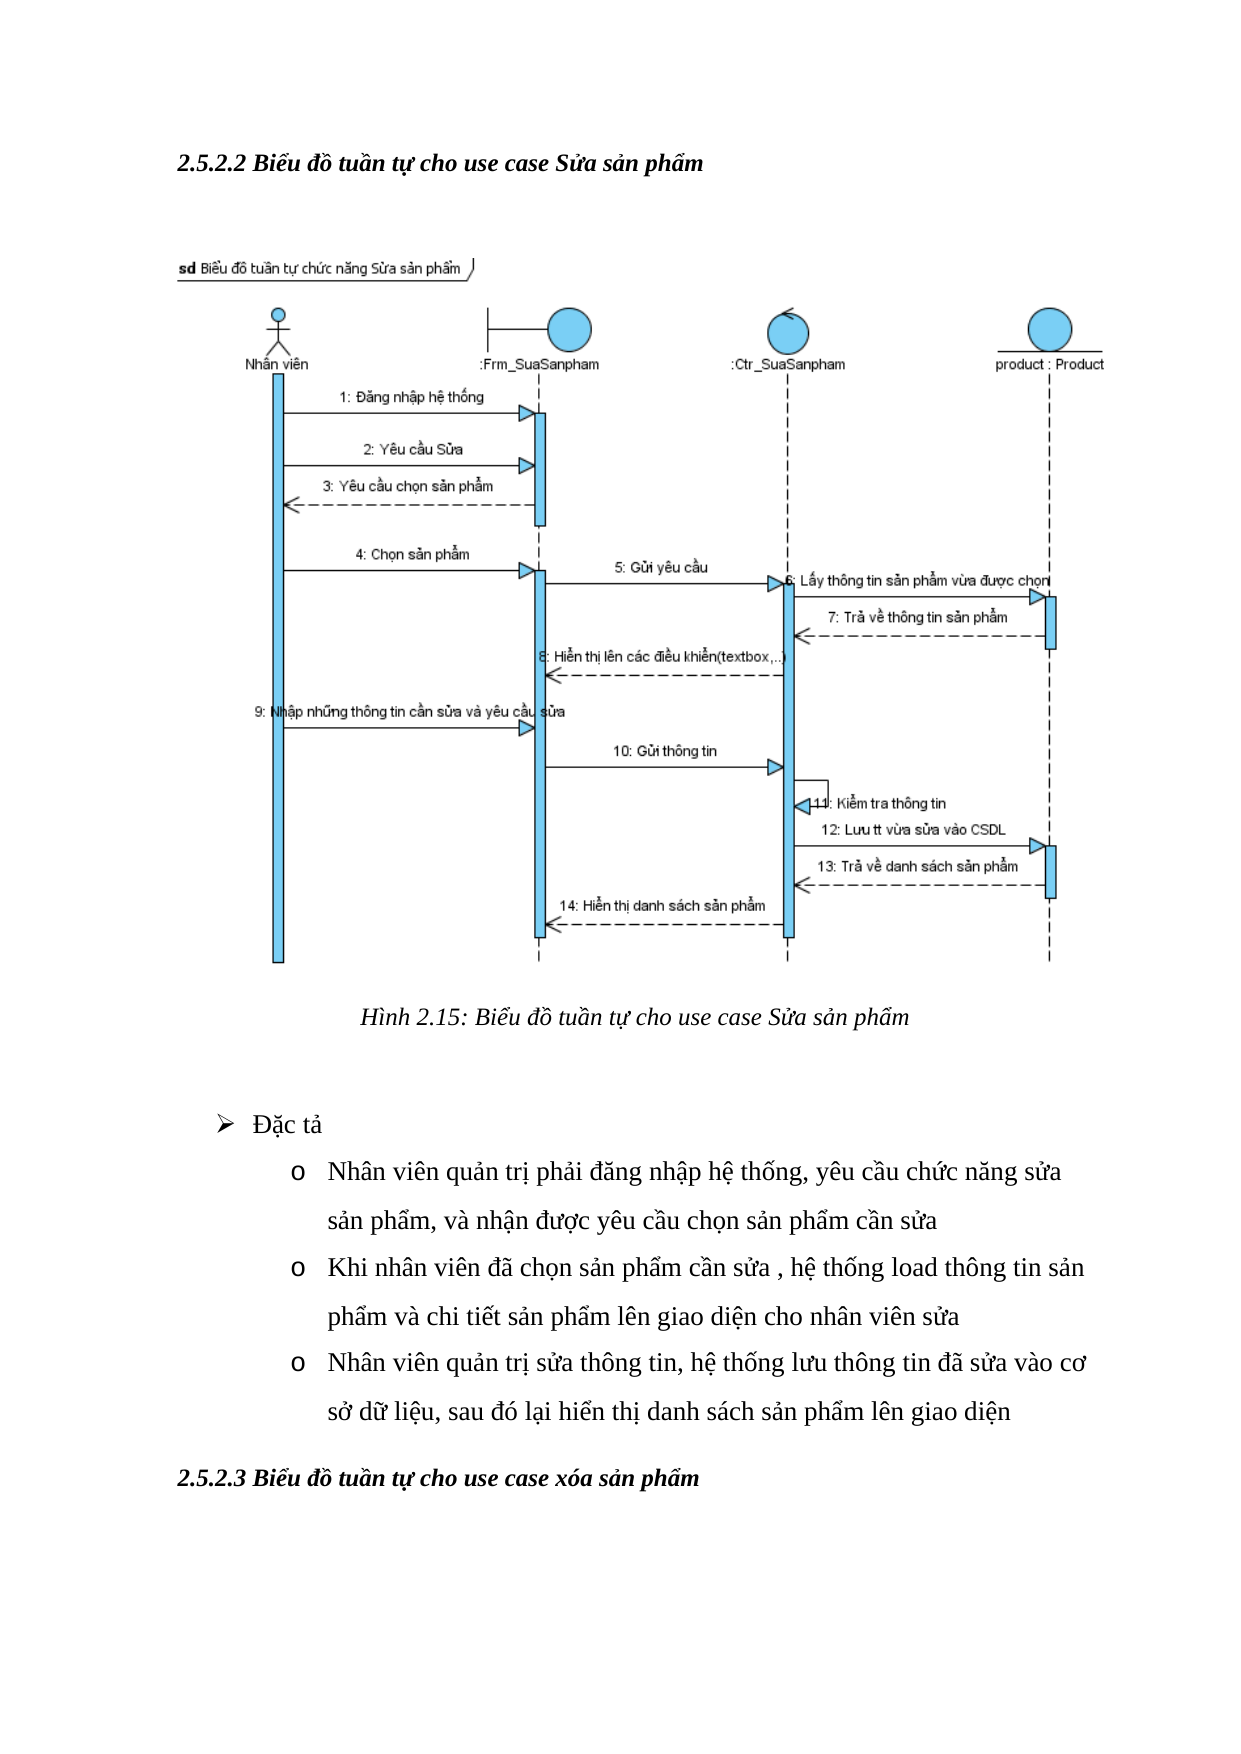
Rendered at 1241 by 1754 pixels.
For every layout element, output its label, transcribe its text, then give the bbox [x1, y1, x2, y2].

subtitle 2.5.2.3 Biểu đồ tuần tự cho use case xóa sản phẩm [177, 1463, 1092, 1492]
picture [177, 258, 1117, 966]
list Khi nhân viên đã chọn sản phẩm cần sửa , hệ thống load thông tin sản phẩm và chi tiết sản phẩm lên giao diện cho nhân viên sửa [290, 1251, 1092, 1331]
text Hình 2.15: Biểu đồ tuần tự cho use case Sửa sản phẩm [177, 1002, 1092, 1031]
subtitle 2.5.2.2 Biểu đồ tuần tự cho use case Sửa sản phẩm [177, 148, 1092, 176]
list Nhân viên quản trị phải đăng nhập hệ thống, yêu cầu chức năng sửa sản phẩm, và nhận được yêu cầu chọn sản phẩm cần sửa [290, 1155, 1092, 1235]
list Nhân viên quản trị sửa thông tin, hệ thống lưu thông tin đã sửa vào cơ sở dữ liệu, sau đó lại hiển thị danh sách sản phẩm lên giao diện [290, 1346, 1092, 1427]
list Đặc tả [215, 1108, 1092, 1139]
